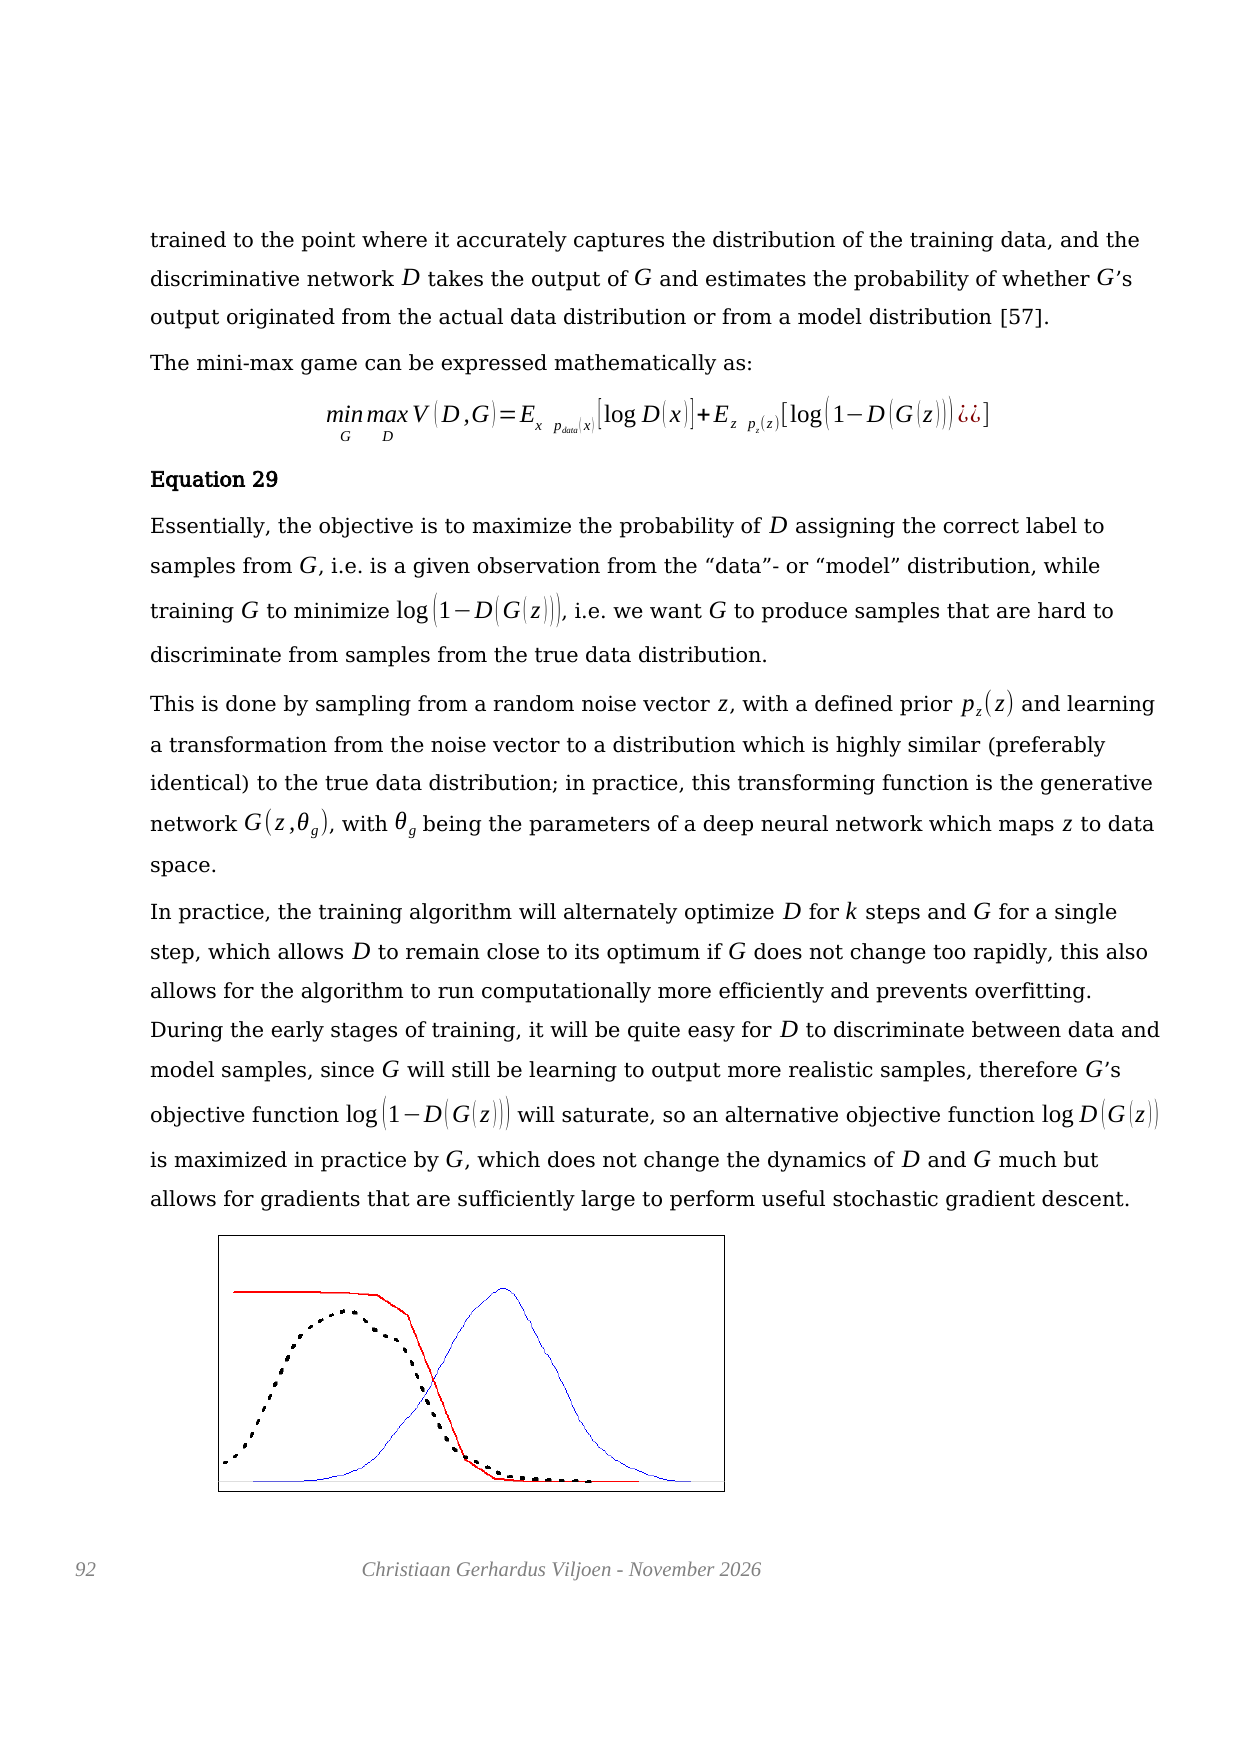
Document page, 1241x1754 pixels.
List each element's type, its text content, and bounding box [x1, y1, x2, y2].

text Equation 29 [150, 466, 1165, 491]
text In practice, the training algorithm will alternately optimize for steps and for a single step, which allows to remain close to its optimum if does not change too rapidly, this also allows for the algorithm to run computationally more efficiently and prevents overfitting. During the early stages of training, it will be quite easy for to discriminate between data and model samples, since will still be learning to output more realistic samples, therefore ’s objective function will saturate, so an alternative objective function is maximized in practice by , which does not change the dynamics of and much but allows for gradients that are sufficiently large to perform useful stochastic gradient descent. [150, 898, 1165, 1211]
text This is done by sampling from a random noise vector , with a defined prior and learning a transformation from the noise vector to a distribution which is highly similar (preferably identical) to the true data distribution; in practice, this transforming function is the generative network , with being the parameters of a deep neural network which maps to data space. [150, 688, 1165, 877]
picture [150, 1231, 759, 1516]
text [150, 227, 1165, 329]
text The mini-max game can be expressed mathematically as: [150, 350, 1165, 375]
text Essentially, the objective is to maximize the probability of assigning the correct label to samples from , i.e. is a given observation from the “data”- or “model” distribution, while training to minimize , i.e. we want to produce samples that are hard to discriminate from samples from the true data distribution. [150, 512, 1165, 667]
